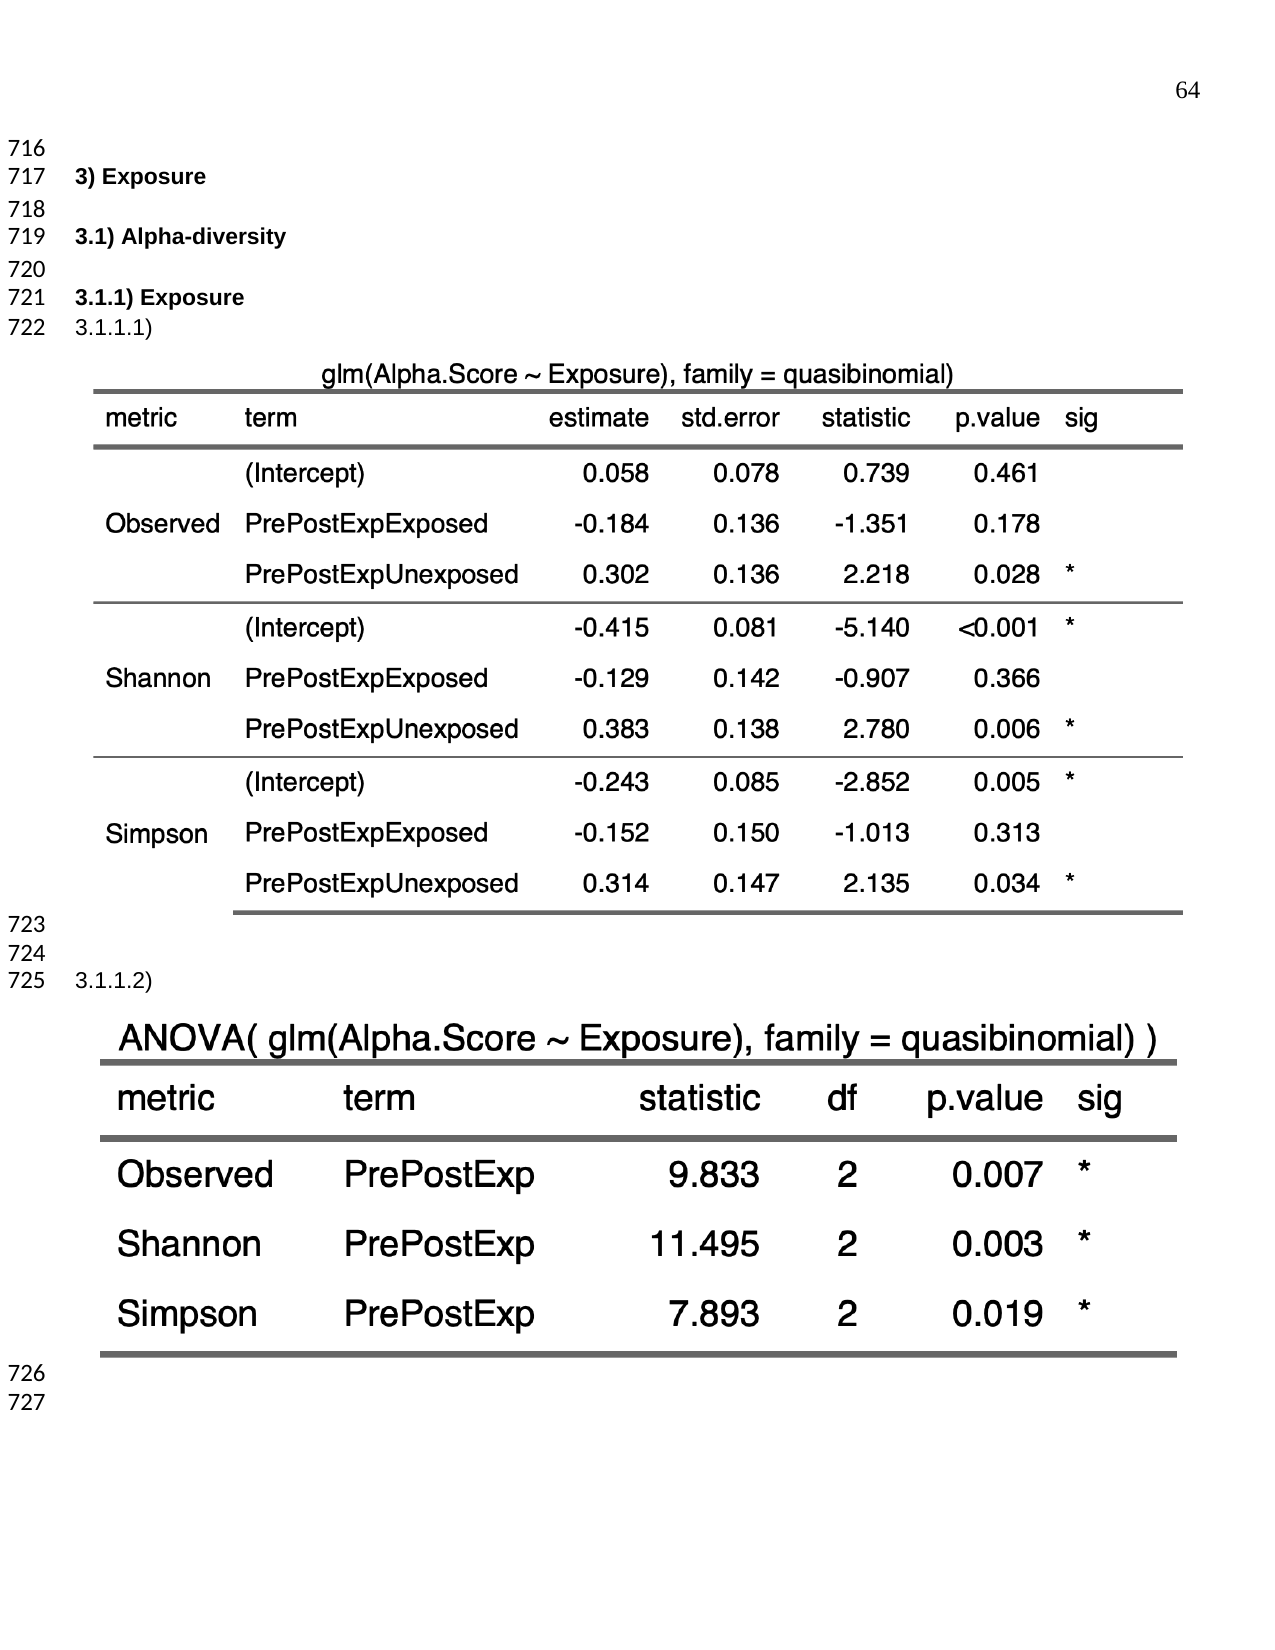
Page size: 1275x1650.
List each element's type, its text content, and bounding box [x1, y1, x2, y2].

picture [75, 344, 1200, 933]
text 3) Exposure [75, 163, 1200, 189]
text 3.1.1) Exposure [75, 283, 1200, 310]
text 3.1.1.2) [75, 967, 1200, 997]
text 3.1) Alpha-diversity [75, 223, 1200, 249]
text 3.1.1.1) [75, 314, 1200, 344]
picture [75, 997, 1200, 1382]
